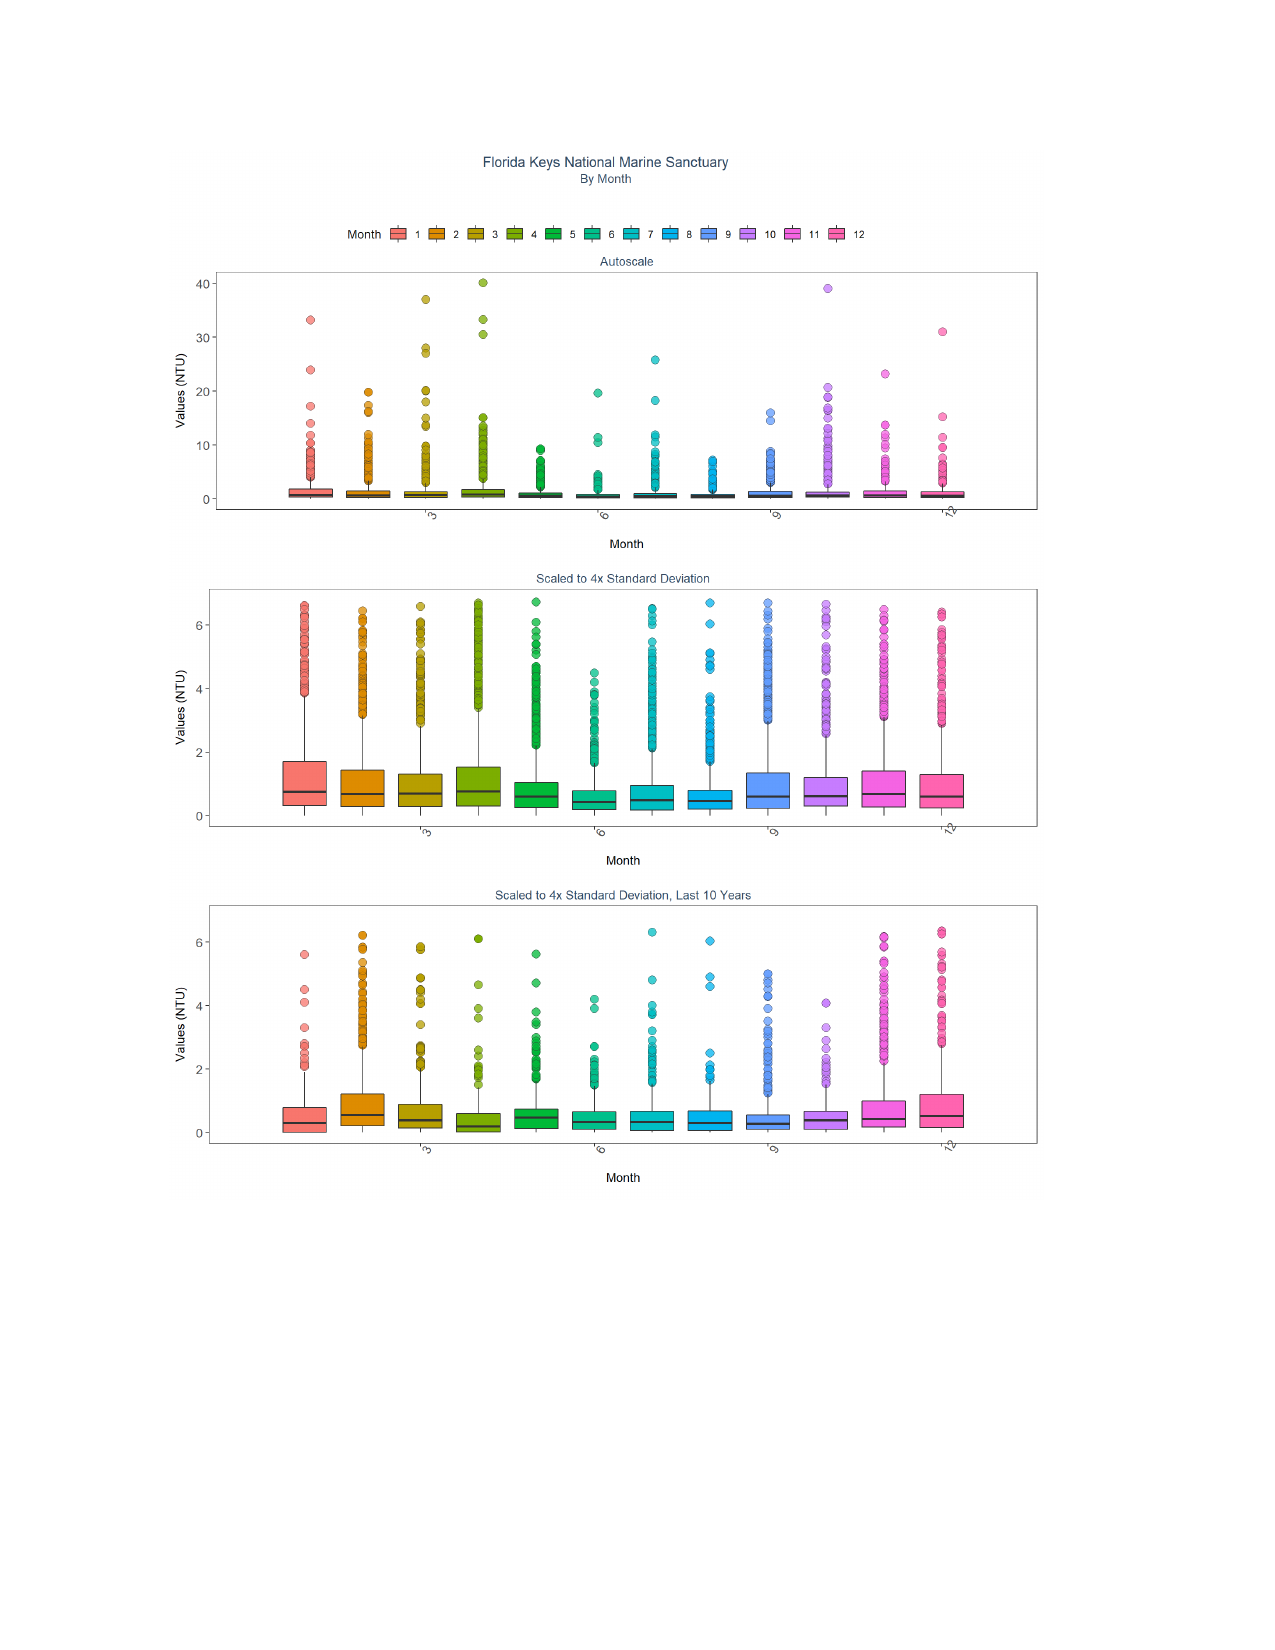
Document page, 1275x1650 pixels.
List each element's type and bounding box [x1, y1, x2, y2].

picture [168, 150, 1044, 1200]
